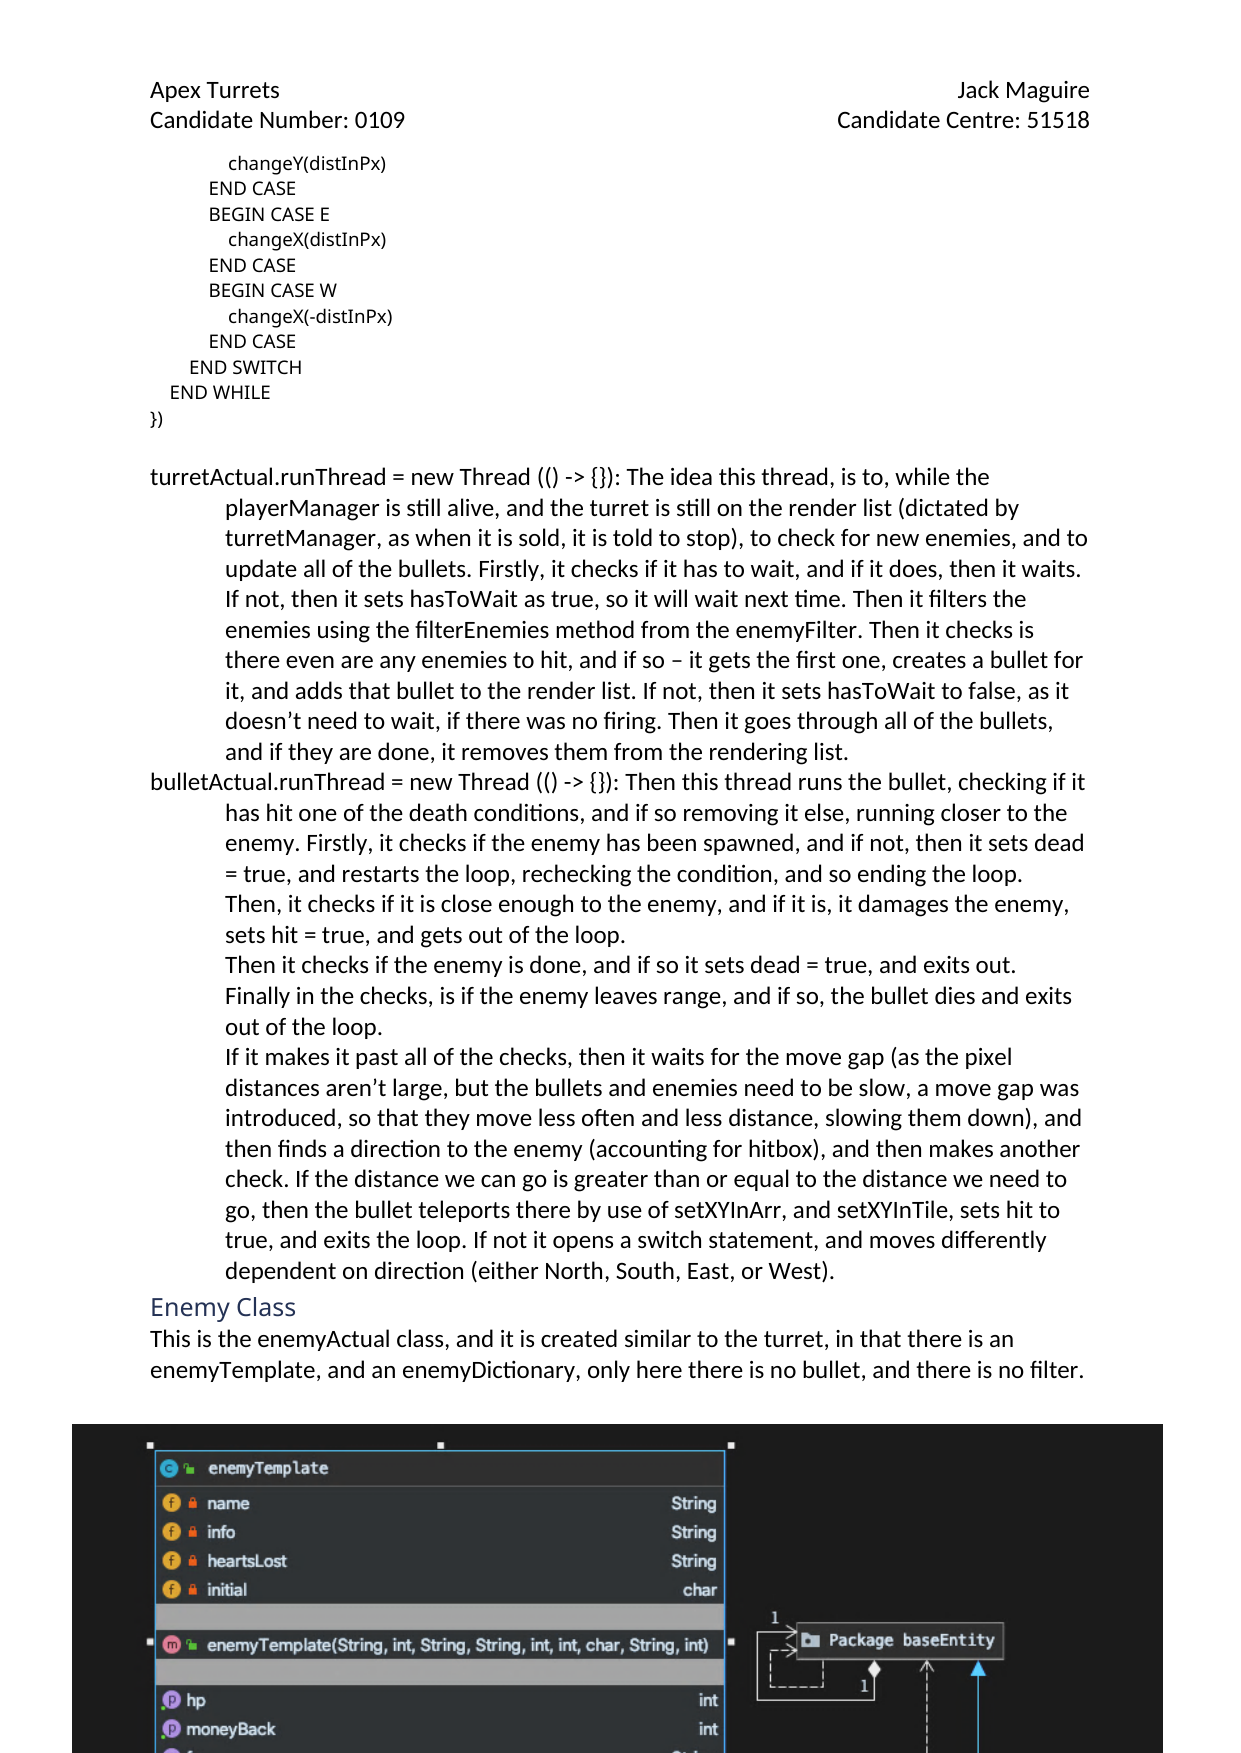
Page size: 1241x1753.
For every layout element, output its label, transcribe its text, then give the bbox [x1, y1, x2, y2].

text Then it checks if the enemy is done, and if so it sets dead = true, and exits out. [150, 949, 1090, 980]
text changeX(-distInPx) [150, 303, 1090, 329]
text changeY(distInPx) [150, 150, 1090, 176]
text BEGIN CASE W [150, 278, 1090, 303]
text }) [150, 405, 1090, 431]
text bulletActual.runThread = new Thread (() -> {}): Then this thread runs the bullet, checking if it has hit one of the death conditions, and if so removing it else, running closer to the enemy. Firstly, it checks if the enemy has been spawned, and if not, then it sets dead = true, and restarts the loop, rechecking the condition, and so ending the loop. [150, 766, 1090, 888]
text turretActual.runThread = new Thread (() -> {}): The idea this thread, is to, while the playerManager is still alive, and the turret is still on the render list (dictated by turretManager, as when it is sold, it is told to stop), to check for new enemies, and to update all of the bullets. Firstly, it checks if it has to wait, and if it does, then it waits. If not, then it sets hasToWait as true, so it will wait next time. Then it filters the enemies using the filterEnemies method from the enemyFilter. Then it checks is there even are any enemies to hit, and if so – it gets the first one, creates a bullet for it, and adds that bullet to the render list. If not, then it sets hasToWait to false, as it doesn’t need to wait, if there was no firing. Then it goes through all of the bullets, and if they are done, it removes them from the rendering list. [150, 461, 1090, 766]
text END CASE [150, 252, 1090, 278]
text changeX(distInPx) [150, 227, 1090, 252]
text END CASE [150, 329, 1090, 354]
text If it makes it past all of the checks, then it waits for the move gap (as the pixel distances aren’t large, but the bullets and enemies need to be slow, a move gap was introduced, so that they move less often and less distance, slowing them down), and then finds a direction to the enemy (accounting for hitbox), and then makes another check. If the distance we can go is greater than or equal to the distance we need to go, then the bullet teleports there by use of setXYInArr, and setXYInTile, sets hit to true, and exits the loop. If not it opens a switch statement, and moves differently dependent on direction (either North, South, East, or West). [150, 1041, 1090, 1285]
text Finally in the checks, is if the enemy leaves range, and if so, the bullet dies and exits out of the loop. [150, 980, 1090, 1041]
text This is the enemyActual class, and it is created similar to the turret, in that there is an enemyTemplate, and an enemyDictionary, only here there is no bullet, and there is no filter. [150, 1323, 1090, 1384]
text END SWITCH [150, 354, 1090, 380]
text BEGIN CASE E [150, 201, 1090, 227]
text Then, it checks if it is close enough to the enemy, and if it is, it damages the enemy, sets hit = true, and gets out of the loop. [150, 888, 1090, 949]
picture [72, 1424, 1163, 1753]
text END CASE [150, 176, 1090, 201]
text END WHILE [150, 380, 1090, 405]
subtitle Enemy Class [150, 1289, 1090, 1323]
